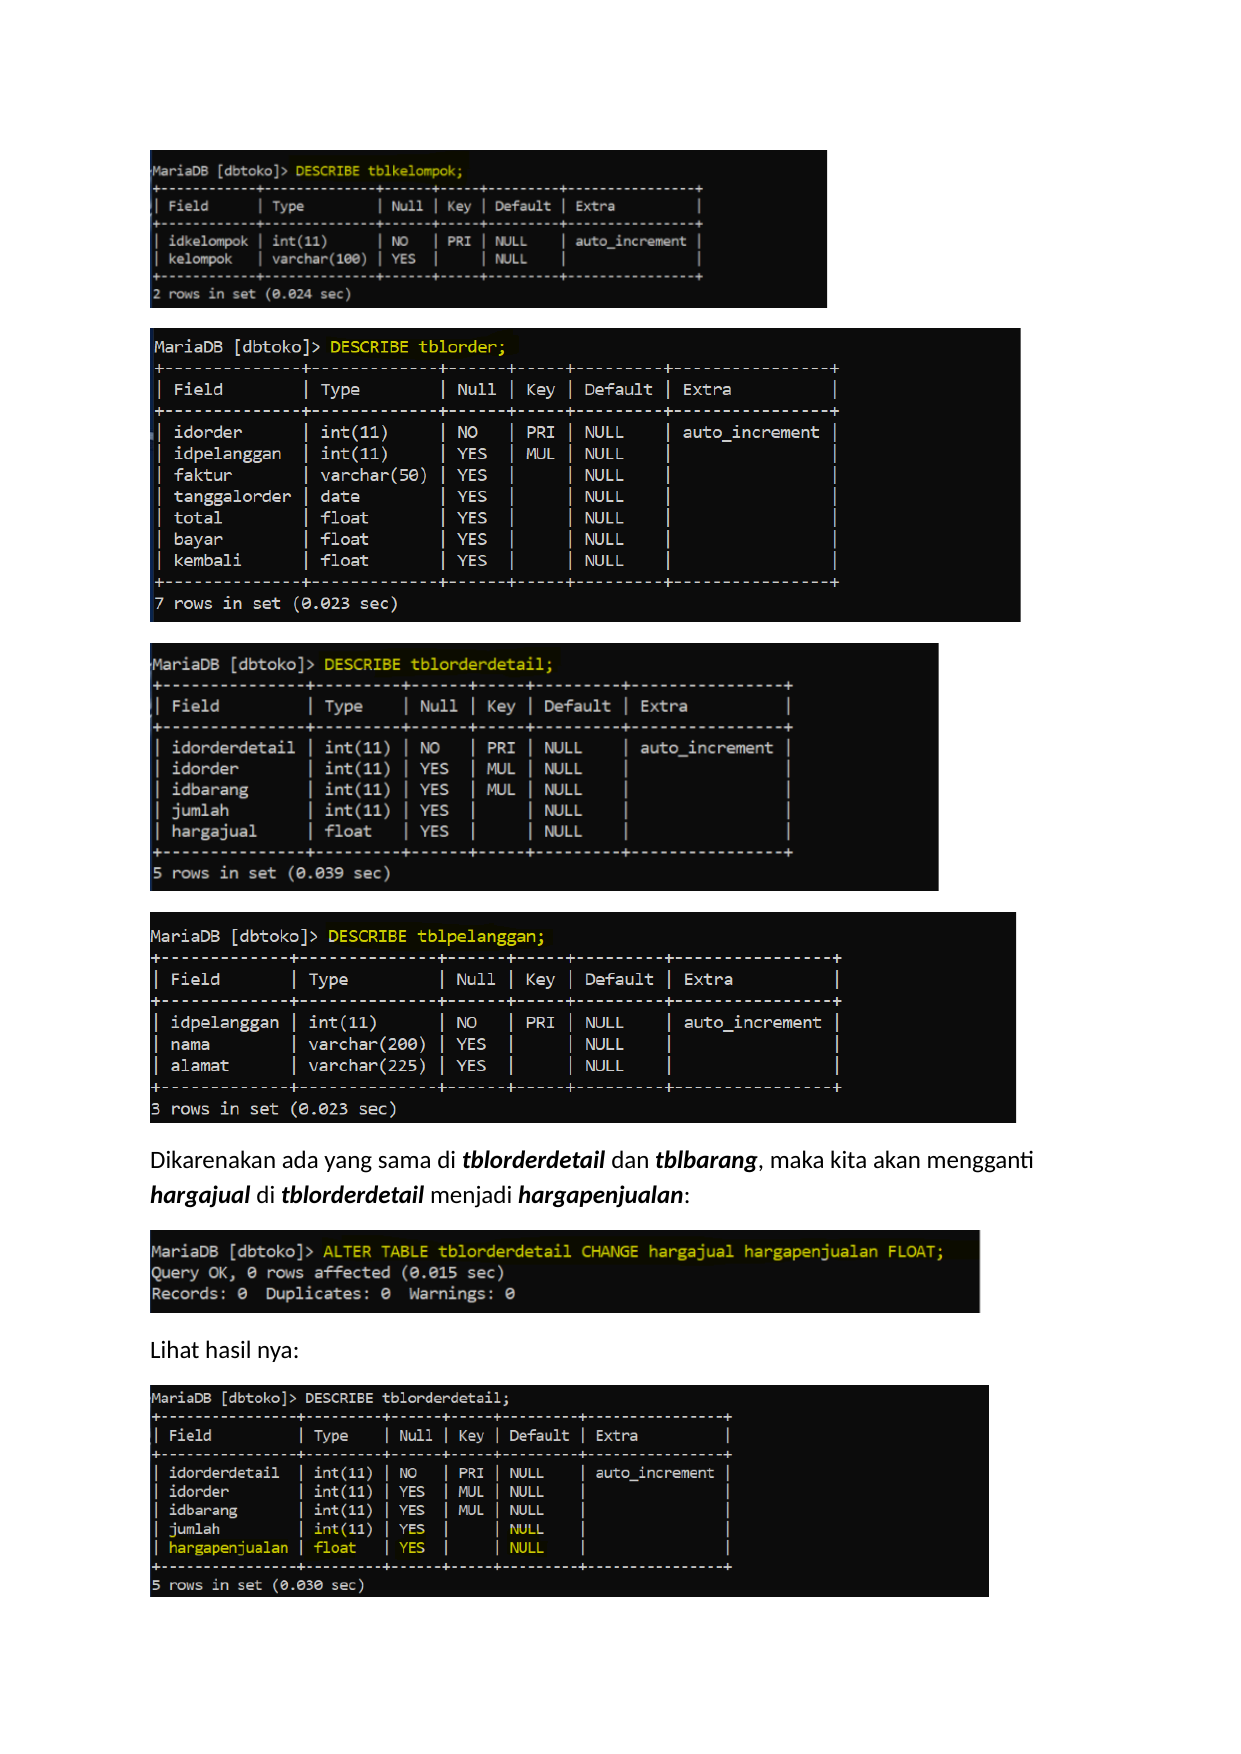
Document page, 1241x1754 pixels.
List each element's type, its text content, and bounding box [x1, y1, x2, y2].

picture [150, 912, 1017, 1123]
picture [150, 1230, 1040, 1313]
text Dikarenakan ada yang sama di tblorderdetail dan tblbarang, maka kita akan mengganti hargajual di tblorderdetail menjadi hargapenjualan: [150, 1144, 1090, 1209]
picture [150, 150, 828, 308]
picture [150, 328, 1021, 622]
text Lihat hasil nya: [150, 1334, 1090, 1365]
picture [150, 643, 939, 891]
picture [150, 1385, 989, 1597]
